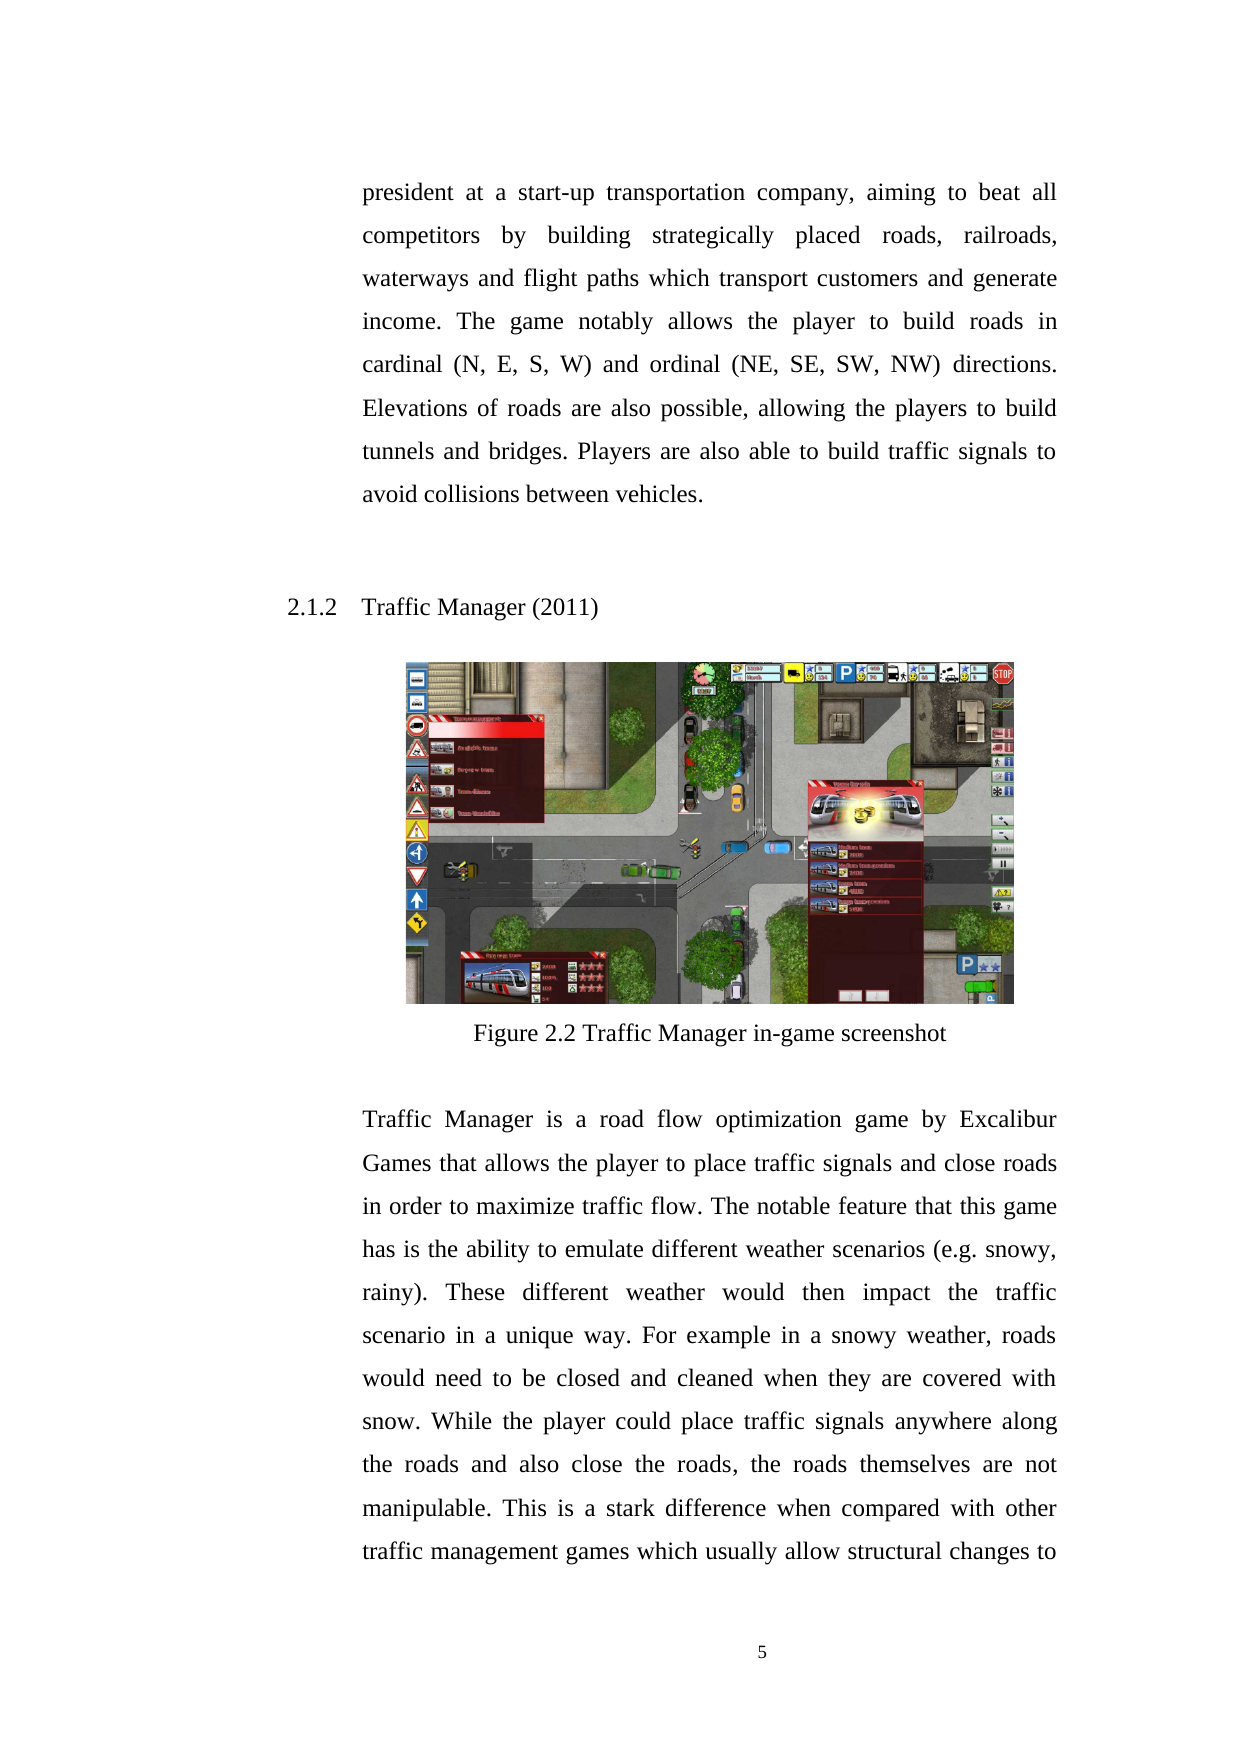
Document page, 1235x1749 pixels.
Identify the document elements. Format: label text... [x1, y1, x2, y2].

subtitle Traffic Manager (2011) [287, 592, 1057, 621]
text Figure 2.2 Traffic Manager in-game screenshot [362, 1018, 1057, 1047]
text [362, 1104, 1057, 1564]
picture [405, 662, 1014, 1004]
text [362, 177, 1057, 508]
